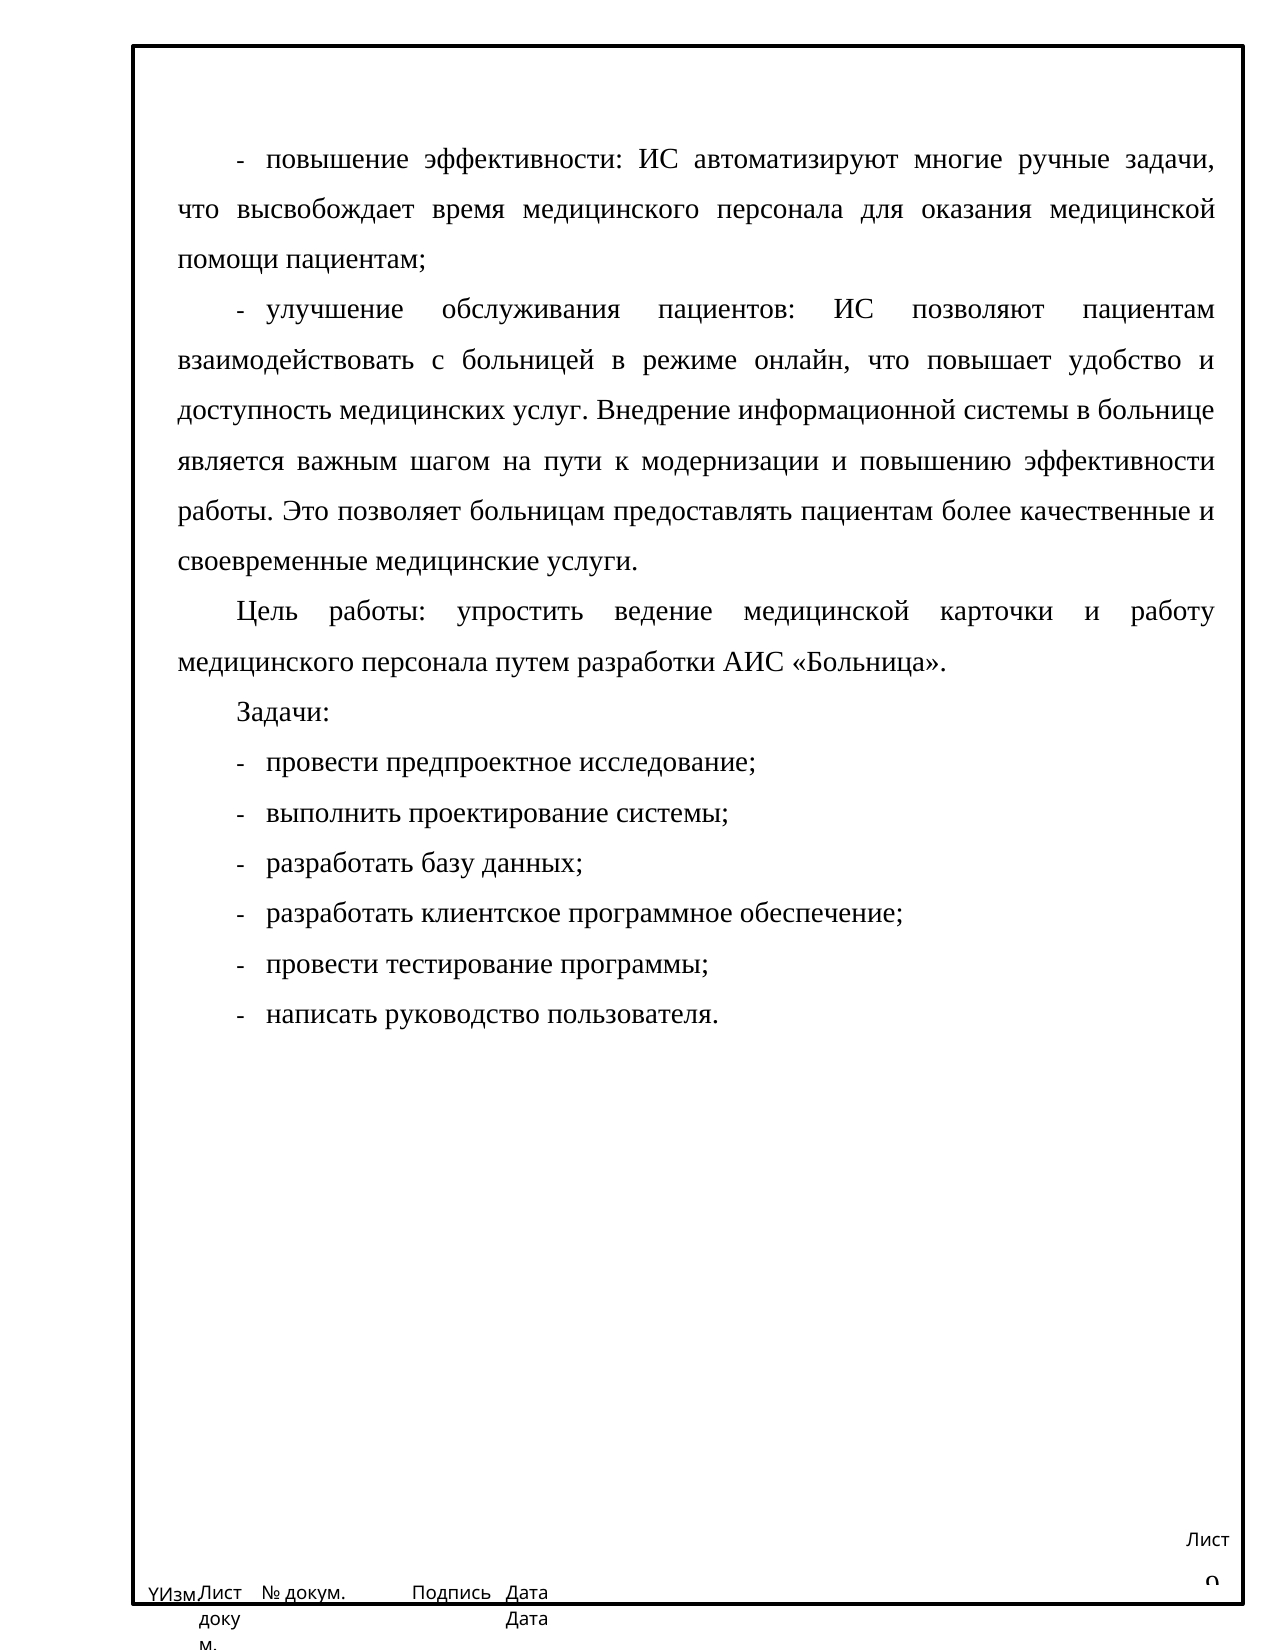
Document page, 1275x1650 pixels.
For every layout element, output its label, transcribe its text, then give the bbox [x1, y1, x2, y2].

list написать руководство пользователя. [177, 996, 1216, 1029]
list повышение эффективности: ИС автоматизируют многие ручные задачи, что высвобождает время медицинского персонала для оказания медицинской помощи пациентам; [177, 141, 1216, 275]
list разработать базу данных; [177, 845, 1216, 879]
text Задачи: [177, 694, 1216, 728]
list провести тестирование программы; [177, 946, 1216, 979]
text Цель работы: упростить ведение медицинской карточки и работу медицинского персонала путем разработки АИС «Больница». [177, 593, 1216, 677]
list улучшение обслуживания пациентов: ИС позволяют пациентам взаимодействовать с больницей в режиме онлайн, что повышает удобство и доступность медицинских услуг. Внедрение информационной системы в больнице является важным шагом на пути к модернизации и повышению эффективности работы. Это позволяет больницам предоставлять пациентам более качественные и своевременные медицинские услуги. [177, 292, 1216, 577]
list разработать клиентское программное обеспечение; [177, 895, 1216, 929]
list выполнить проектирование системы; [177, 795, 1216, 828]
list провести предпроектное исследование; [177, 744, 1216, 778]
